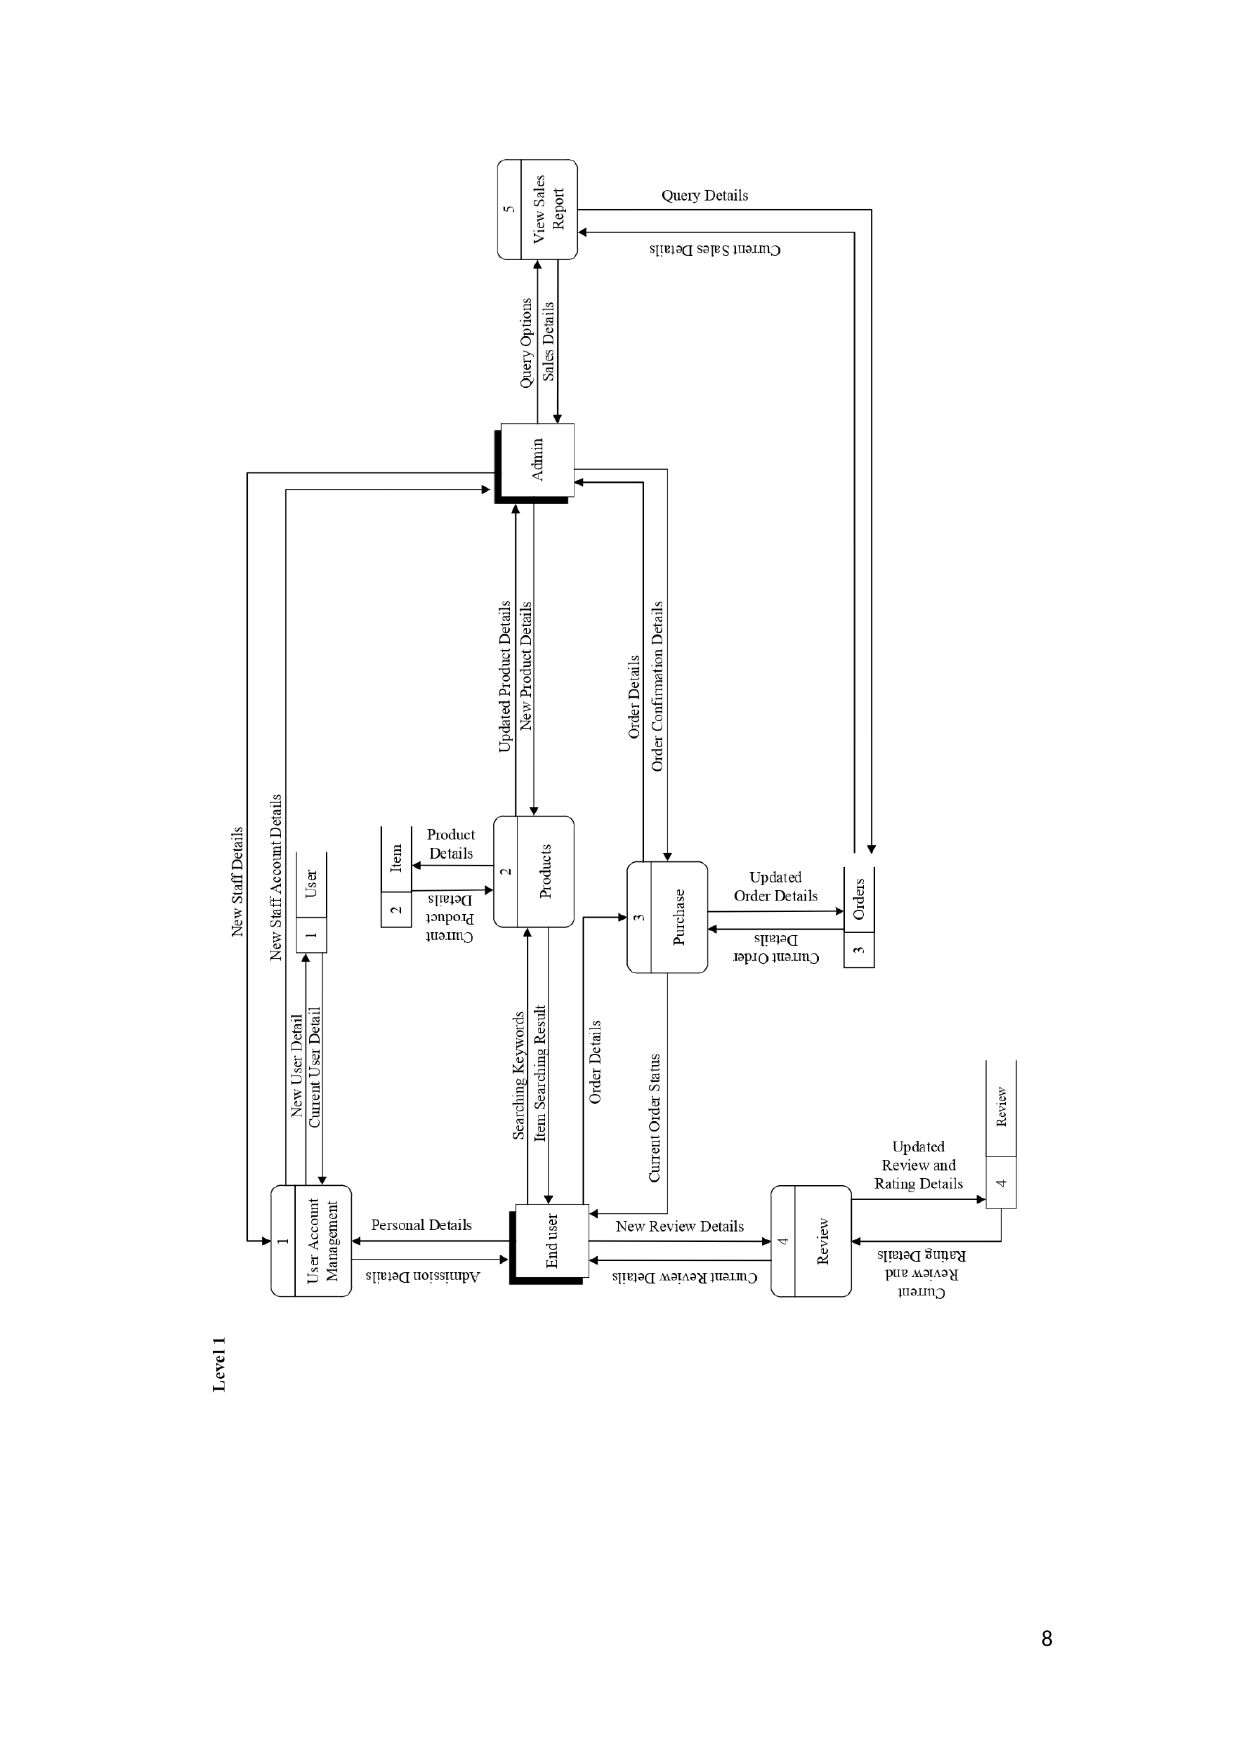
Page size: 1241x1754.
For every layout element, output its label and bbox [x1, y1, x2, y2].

picture [170, 149, 1034, 1421]
